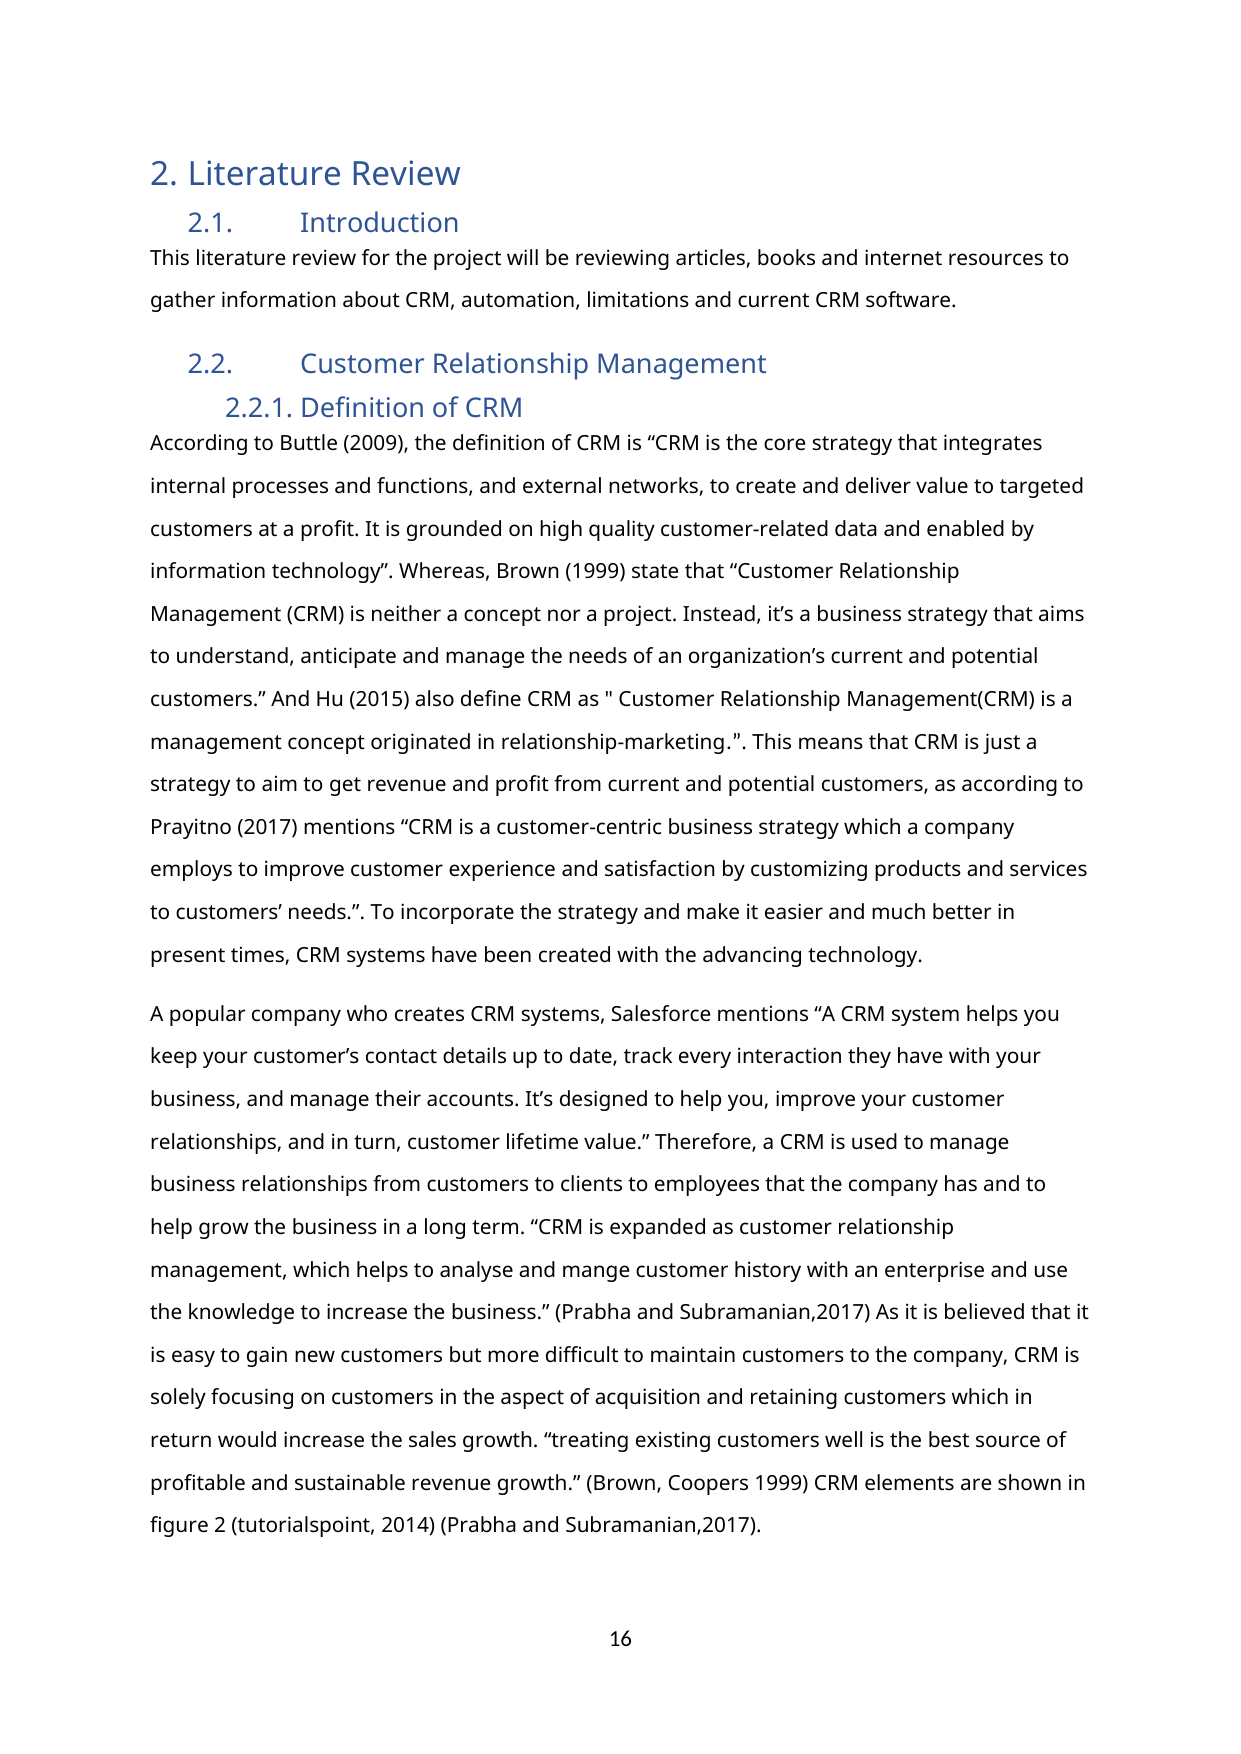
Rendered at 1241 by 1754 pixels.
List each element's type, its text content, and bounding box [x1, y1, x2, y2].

subtitle Introduction [187, 203, 1090, 240]
subtitle Literature Review [150, 150, 1090, 195]
text According to Buttle (2009), the definition of CRM is “CRM is the core strategy that integrates internal processes and functions, and external networks, to create and deliver value to targeted customers at a profit. It is grounded on high quality customer-related data and enabled by information technology”. Whereas, Brown (1999) state that “Customer Relationship Management (CRM) is neither a concept nor a project. Instead, it’s a business strategy that aims to understand, anticipate and manage the needs of an organization’s current and potential customers.” And Hu (2015) also define CRM as " Customer Relationship Management(CRM) is a management concept originated in relationship-marketing.”. This means that CRM is just a strategy to aim to get revenue and profit from current and potential customers, as according to Prayitno (2017) mentions “CRM is a customer-centric business strategy which a company employs to improve customer experience and satisfaction by customizing products and services to customers’ needs.”. To incorporate the strategy and make it easier and much better in present times, CRM systems have been created with the advancing technology. [150, 428, 1090, 968]
subtitle Customer Relationship Management [187, 345, 1090, 382]
text A popular company who creates CRM systems, Salesforce mentions “A CRM system helps you keep your customer’s contact details up to date, track every interaction they have with your business, and manage their accounts. It’s designed to help you, improve your customer relationships, and in turn, customer lifetime value.” Therefore, a CRM is used to manage business relationships from customers to clients to employees that the company has and to help grow the business in a long term. “CRM is expanded as customer relationship management, which helps to analyse and mange customer history with an enterprise and use the knowledge to increase the business.” (Prabha and Subramanian,2017) As it is believed that it is easy to gain new customers but more difficult to maintain customers to the company, CRM is solely focusing on customers in the aspect of acquisition and retaining customers which in return would increase the sales growth. “treating existing customers well is the best source of profitable and sustainable revenue growth.” (Brown, Coopers 1999) CRM elements are shown in figure 2 (tutorialspoint, 2014) (Prabha and Subramanian,2017). [150, 999, 1090, 1539]
subtitle Definition of CRM [225, 389, 1090, 426]
text This literature review for the project will be reviewing articles, books and internet resources to gather information about CRM, automation, limitations and current CRM software. [150, 243, 1090, 314]
